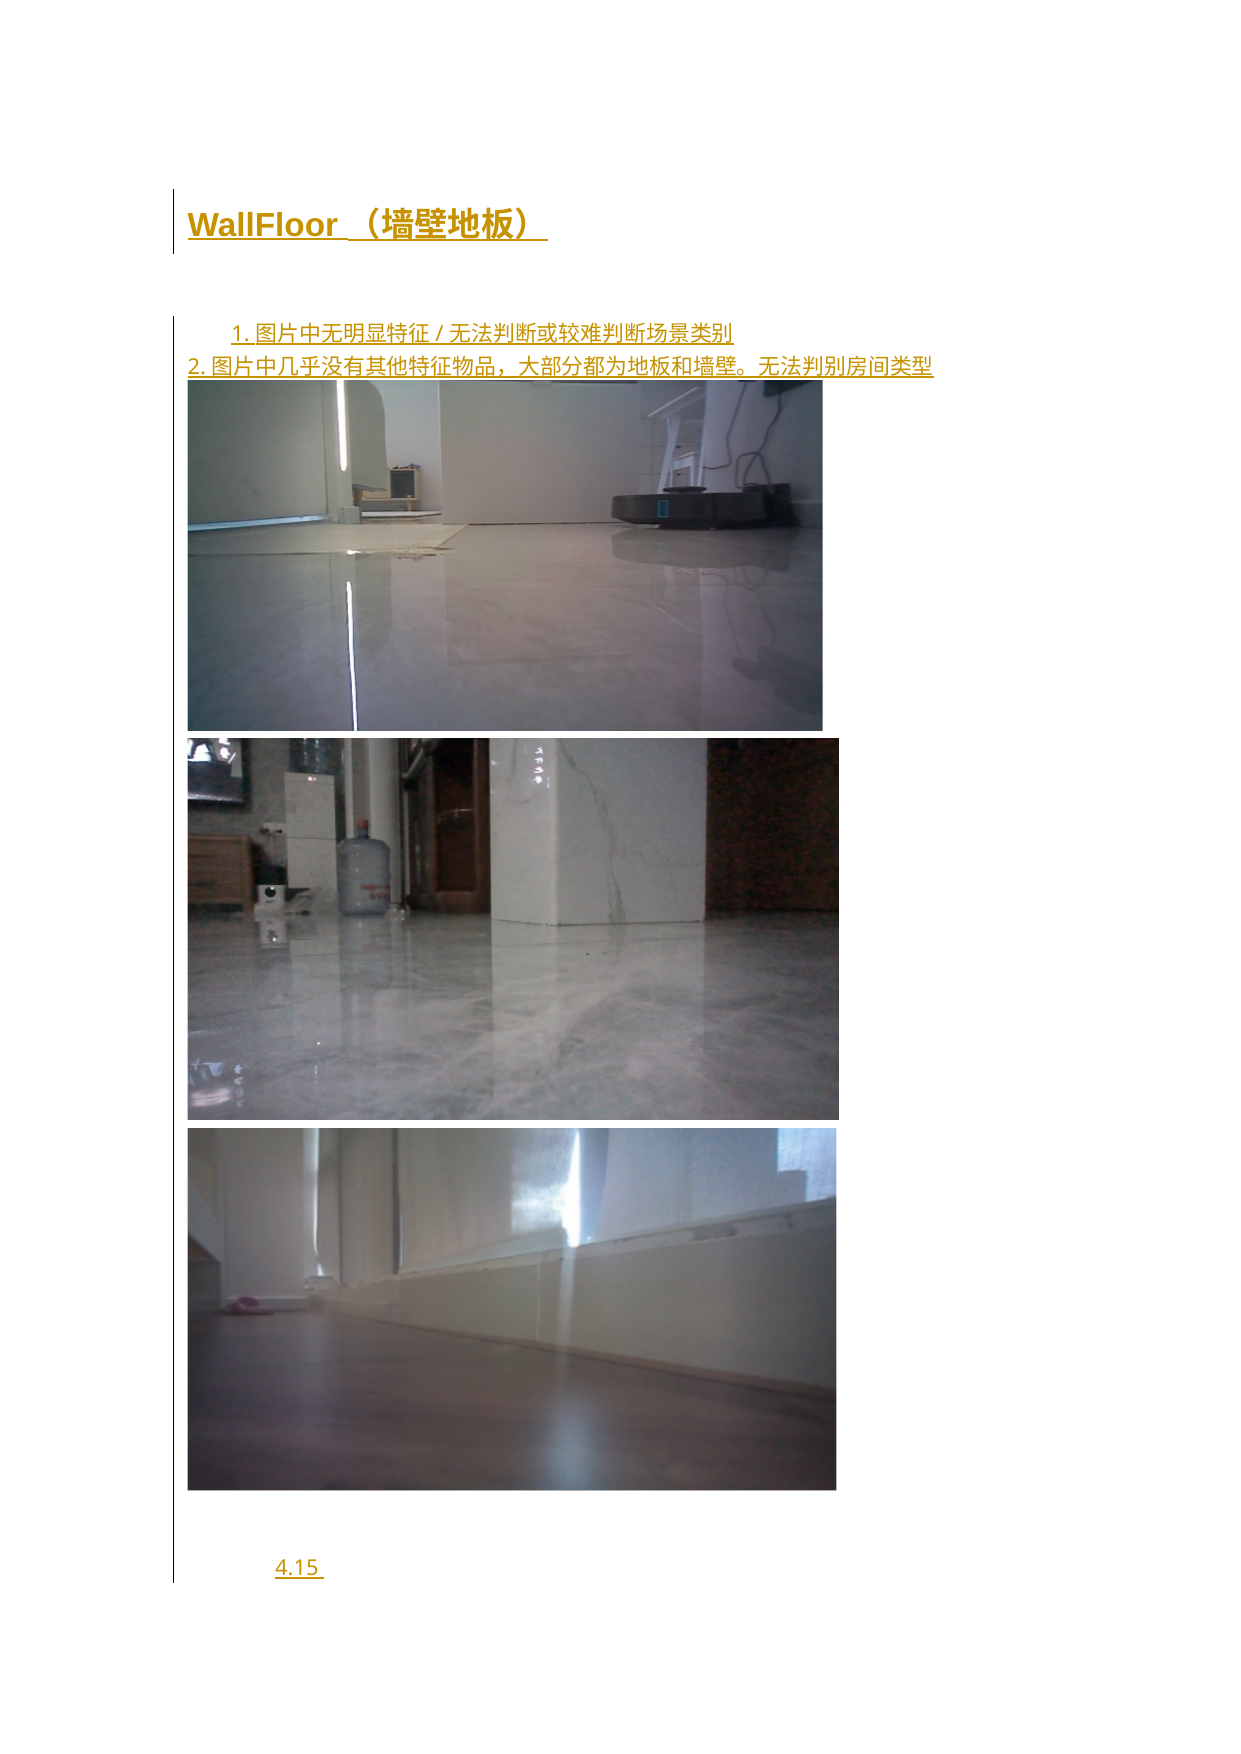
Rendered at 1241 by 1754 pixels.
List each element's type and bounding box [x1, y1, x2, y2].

picture [187, 1128, 837, 1492]
picture [187, 380, 823, 731]
picture [187, 738, 839, 1120]
